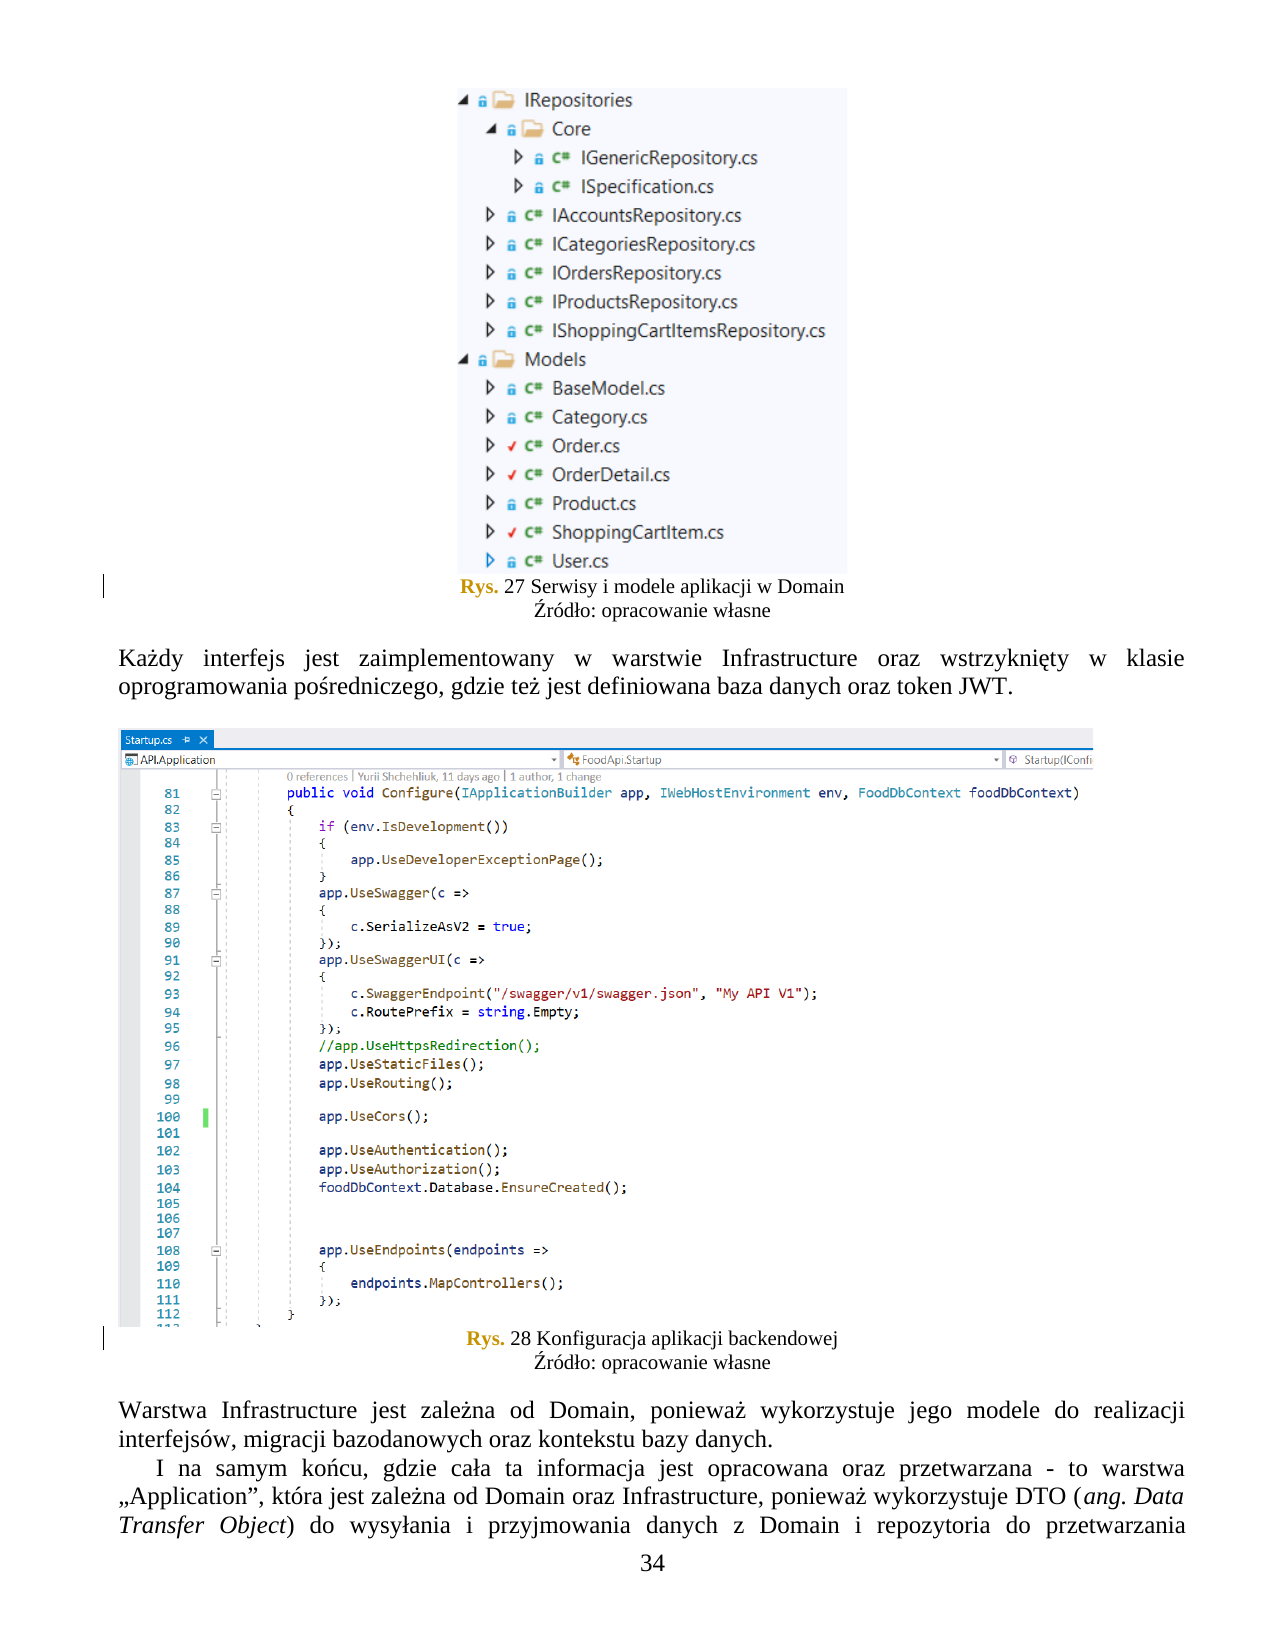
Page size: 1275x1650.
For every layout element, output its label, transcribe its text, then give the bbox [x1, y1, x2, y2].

text Każdy interfejs jest zaimplementowany w warstwie Infrastructure oraz wstrzyknięty w klasie oprogramowania pośredniczego, gdzie też jest definiowana baza danych oraz token JWT. [118, 643, 1186, 700]
text Rys. 27 Serwisy i modele aplikacji w Domain Źródło: opracowanie własne [118, 574, 1186, 622]
picture [118, 728, 1094, 1327]
text Warstwa Infrastructure jest zależna od Domain, ponieważ wykorzystuje jego modele do realizacji interfejsów, migracji bazodanowych oraz kontekstu bazy danych. [118, 1395, 1186, 1453]
text Rys. 28 Konfiguracja aplikacji backendowej Źródło: opracowanie własne [118, 1326, 1186, 1374]
picture [457, 88, 848, 574]
